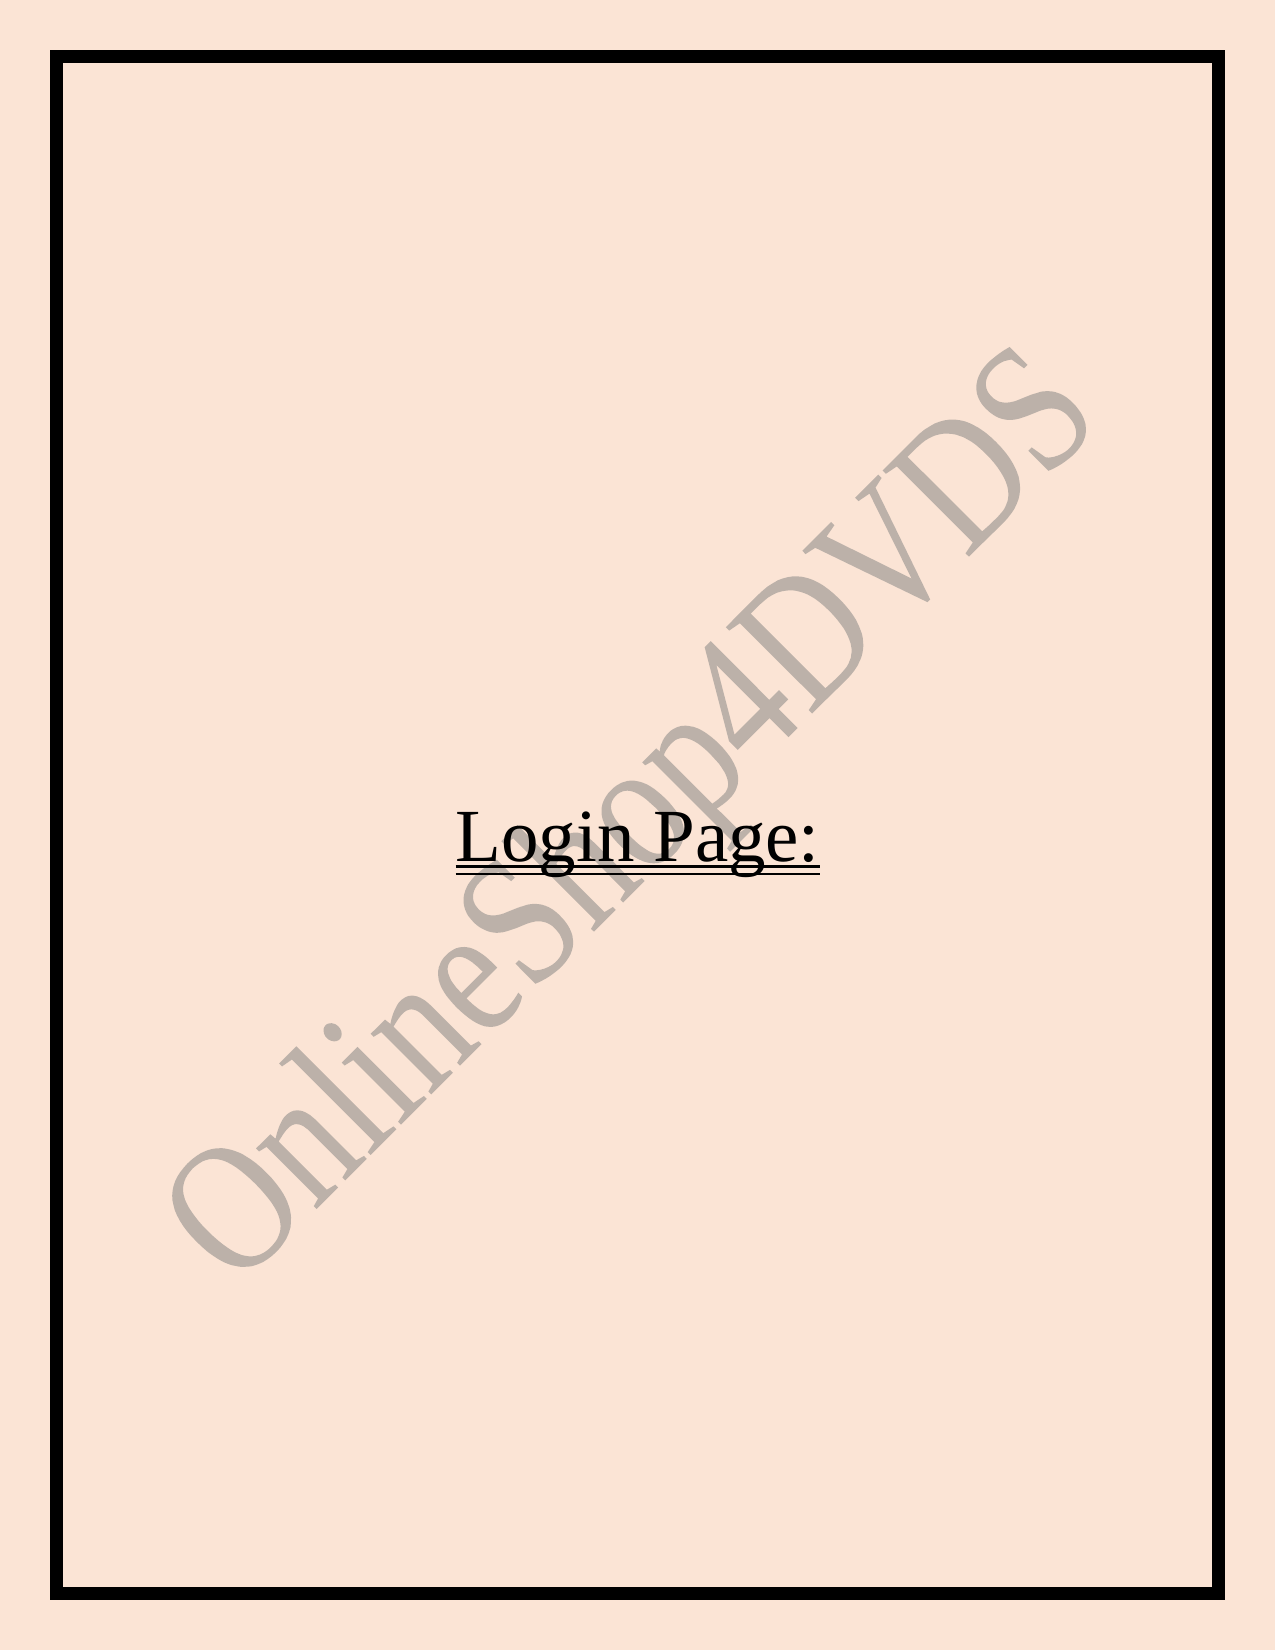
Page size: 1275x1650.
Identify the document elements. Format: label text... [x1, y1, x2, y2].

text Login Page: [150, 791, 1125, 878]
